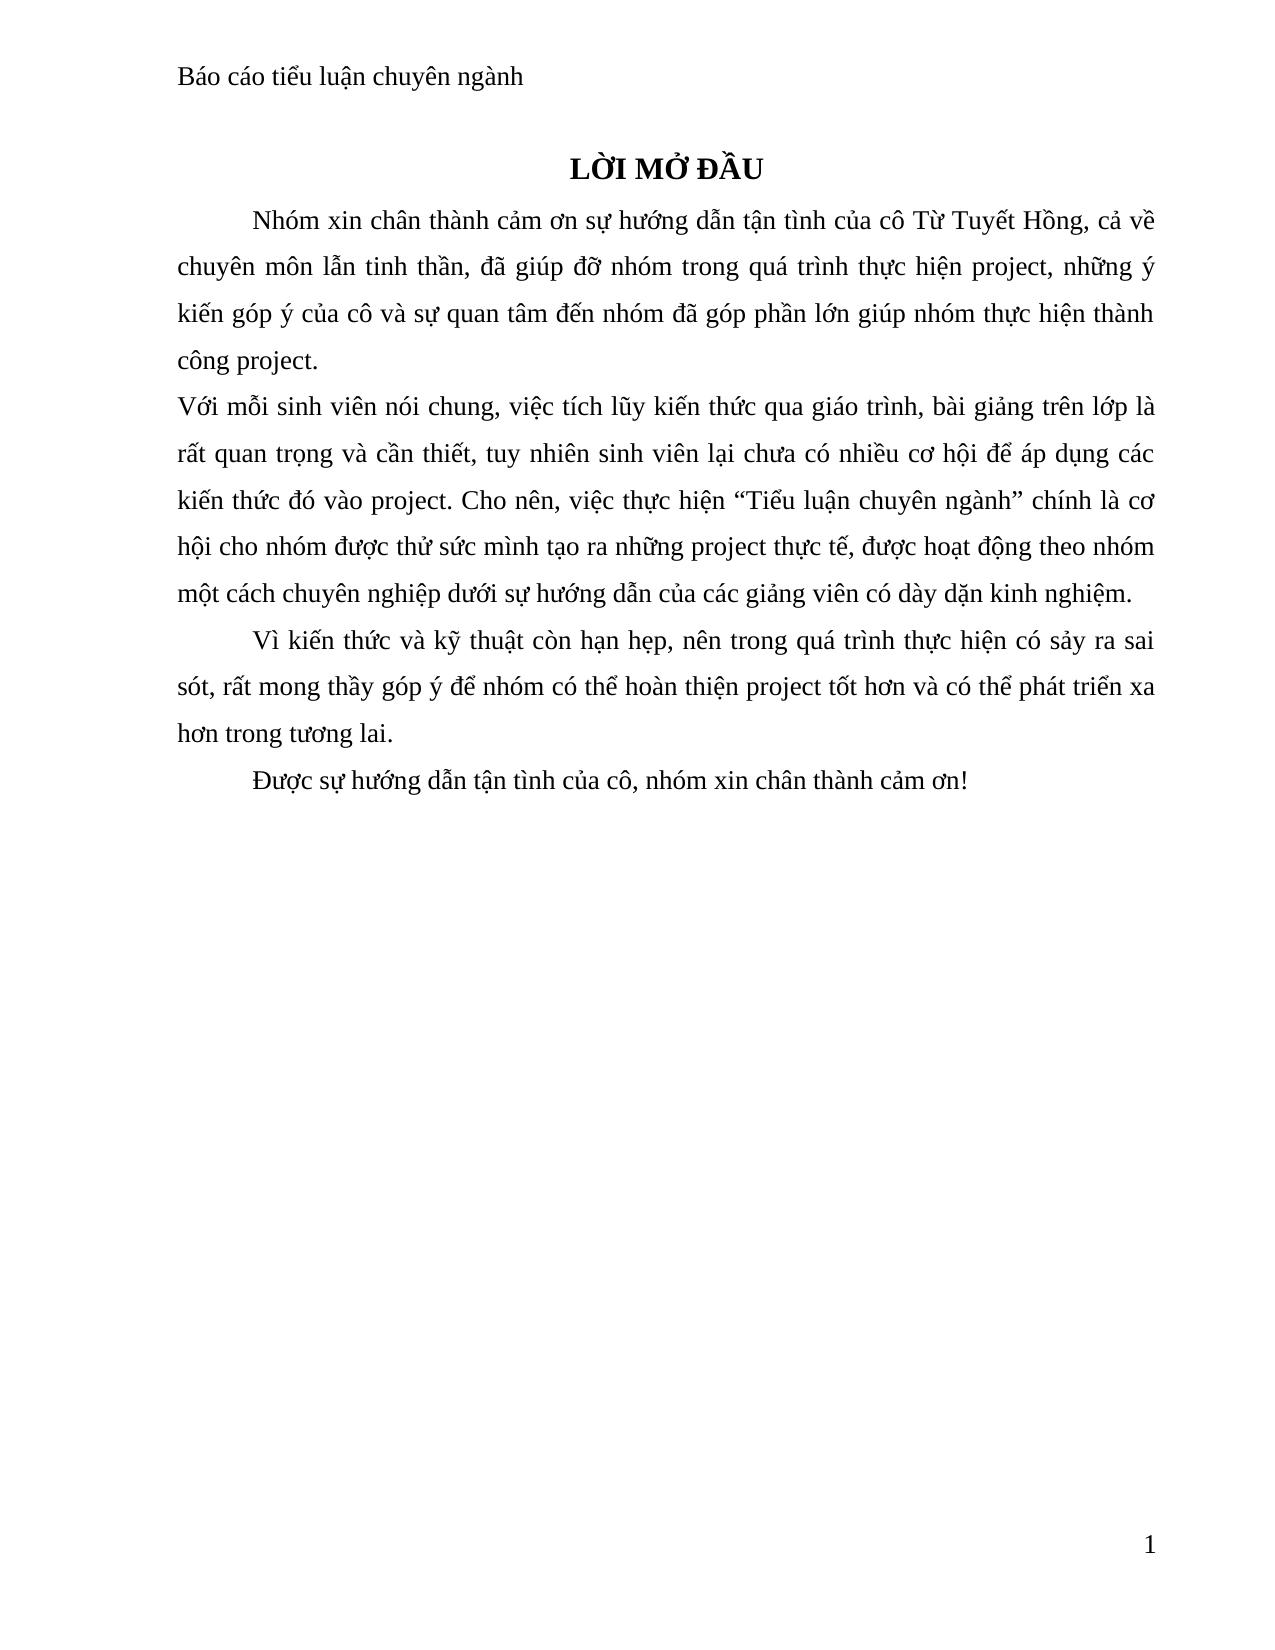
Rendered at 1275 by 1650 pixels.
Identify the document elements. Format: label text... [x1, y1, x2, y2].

text Được sự hướng dẫn tận tình của cô, nhóm xin chân thành cảm ơn! [177, 764, 1156, 795]
text Nhóm xin chân thành cảm ơn sự hướng dẫn tận tình của cô Từ Tuyết Hồng, cả về chuyên môn lẫn tinh thần, đã giúp đỡ nhóm trong quá trình thực hiện project, những ý kiến góp ý của cô và sự quan tâm đến nhóm đã góp phần lớn giúp nhóm thực hiện thành công project. [177, 204, 1156, 375]
text Vì kiến thức và kỹ thuật còn hạn hẹp, nên trong quá trình thực hiện có sảy ra sai sót, rất mong thầy góp ý để nhóm có thể hoàn thiện project tốt hơn và có thể phát triển xa hơn trong tương lai. [177, 624, 1156, 748]
text LỜI MỞ ĐẦU [177, 150, 1156, 186]
text Với mỗi sinh viên nói chung, việc tích lũy kiến thức qua giáo trình, bài giảng trên lớp là rất quan trọng và cần thiết, tuy nhiên sinh viên lại chưa có nhiều cơ hội để áp dụng các kiến thức đó vào project. Cho nên, việc thực hiện “Tiểu luận chuyên ngành” chính là cơ hội cho nhóm được thử sức mình tạo ra những project thực tế, được hoạt động theo nhóm một cách chuyên nghiệp dưới sự hướng dẫn của các giảng viên có dày dặn kinh nghiệm. [177, 391, 1156, 608]
